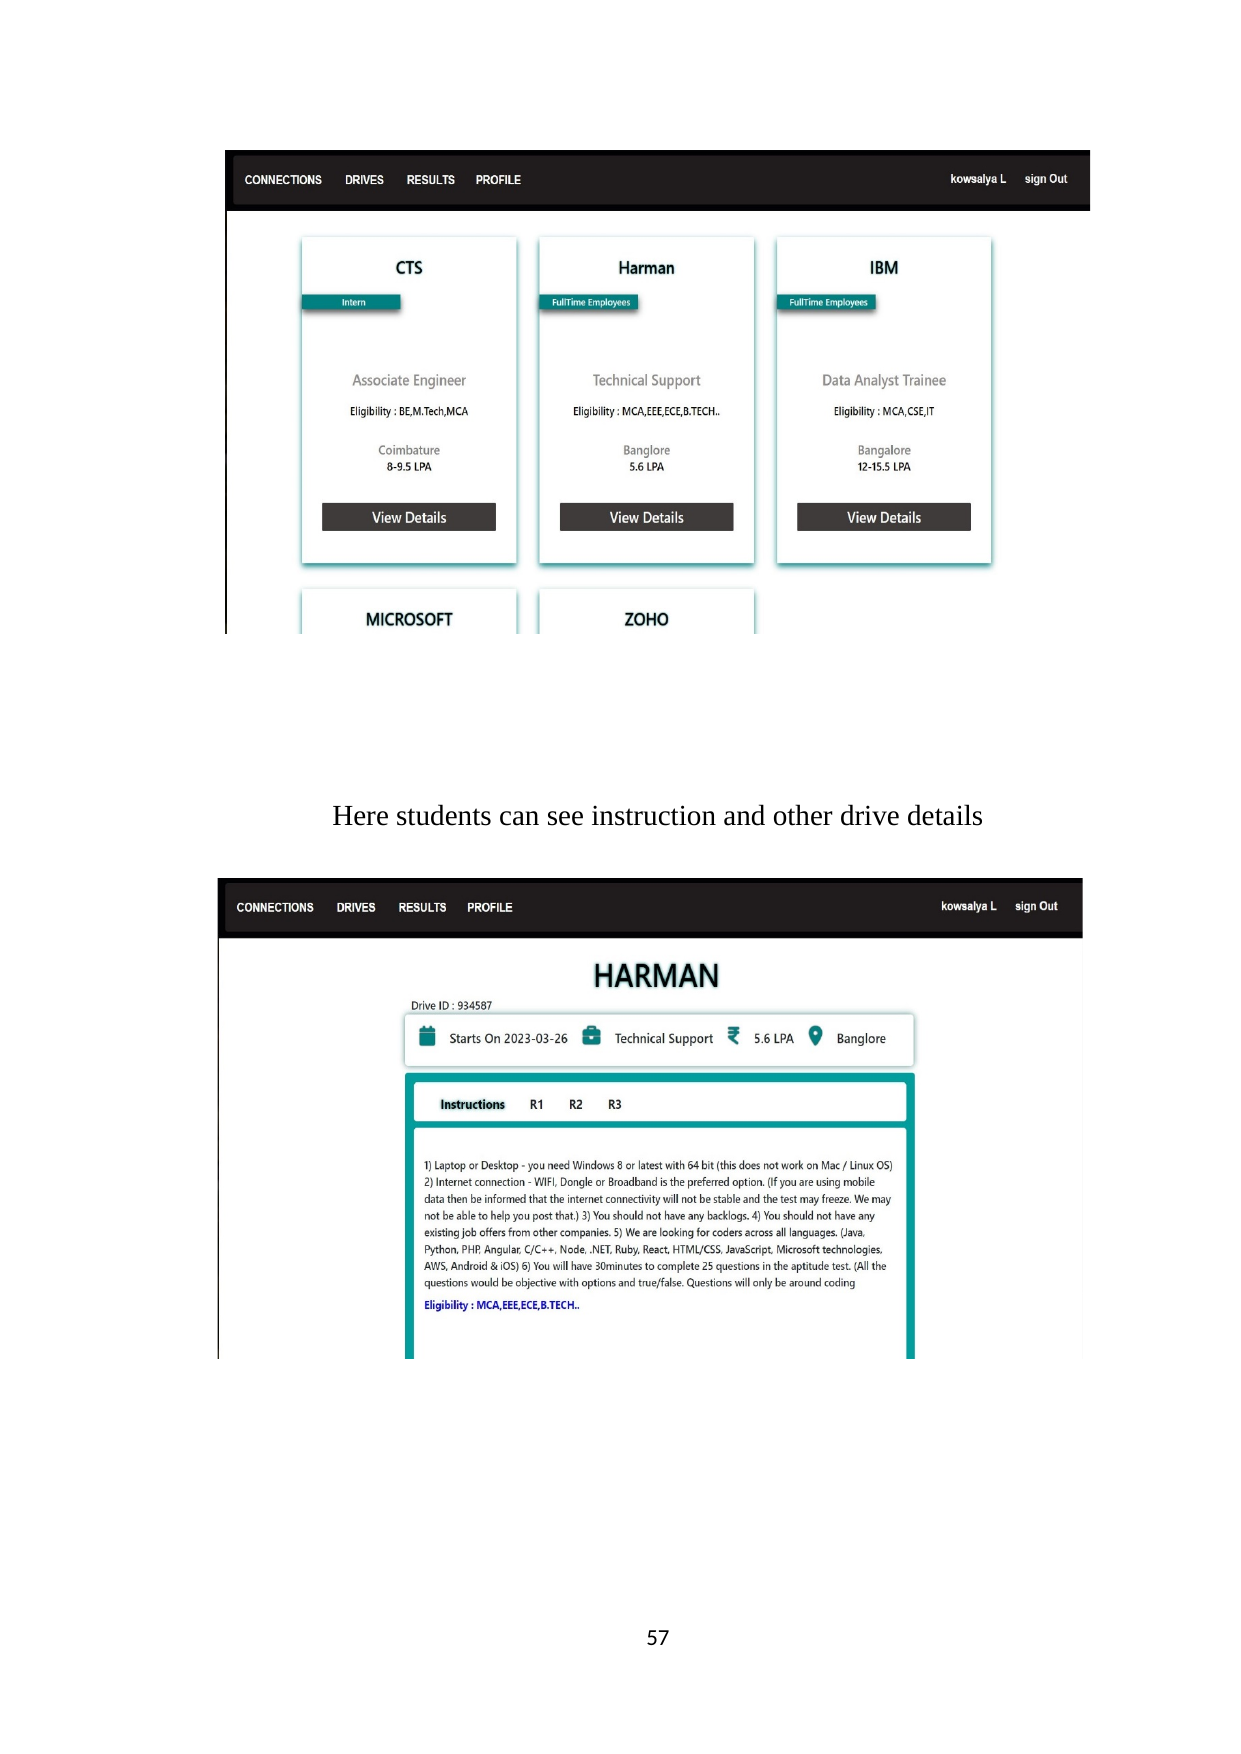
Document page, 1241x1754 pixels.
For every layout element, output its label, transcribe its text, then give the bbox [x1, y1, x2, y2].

text Here students can see instruction and other drive details [225, 798, 1090, 832]
picture [217, 878, 1083, 1359]
picture [225, 150, 1091, 634]
